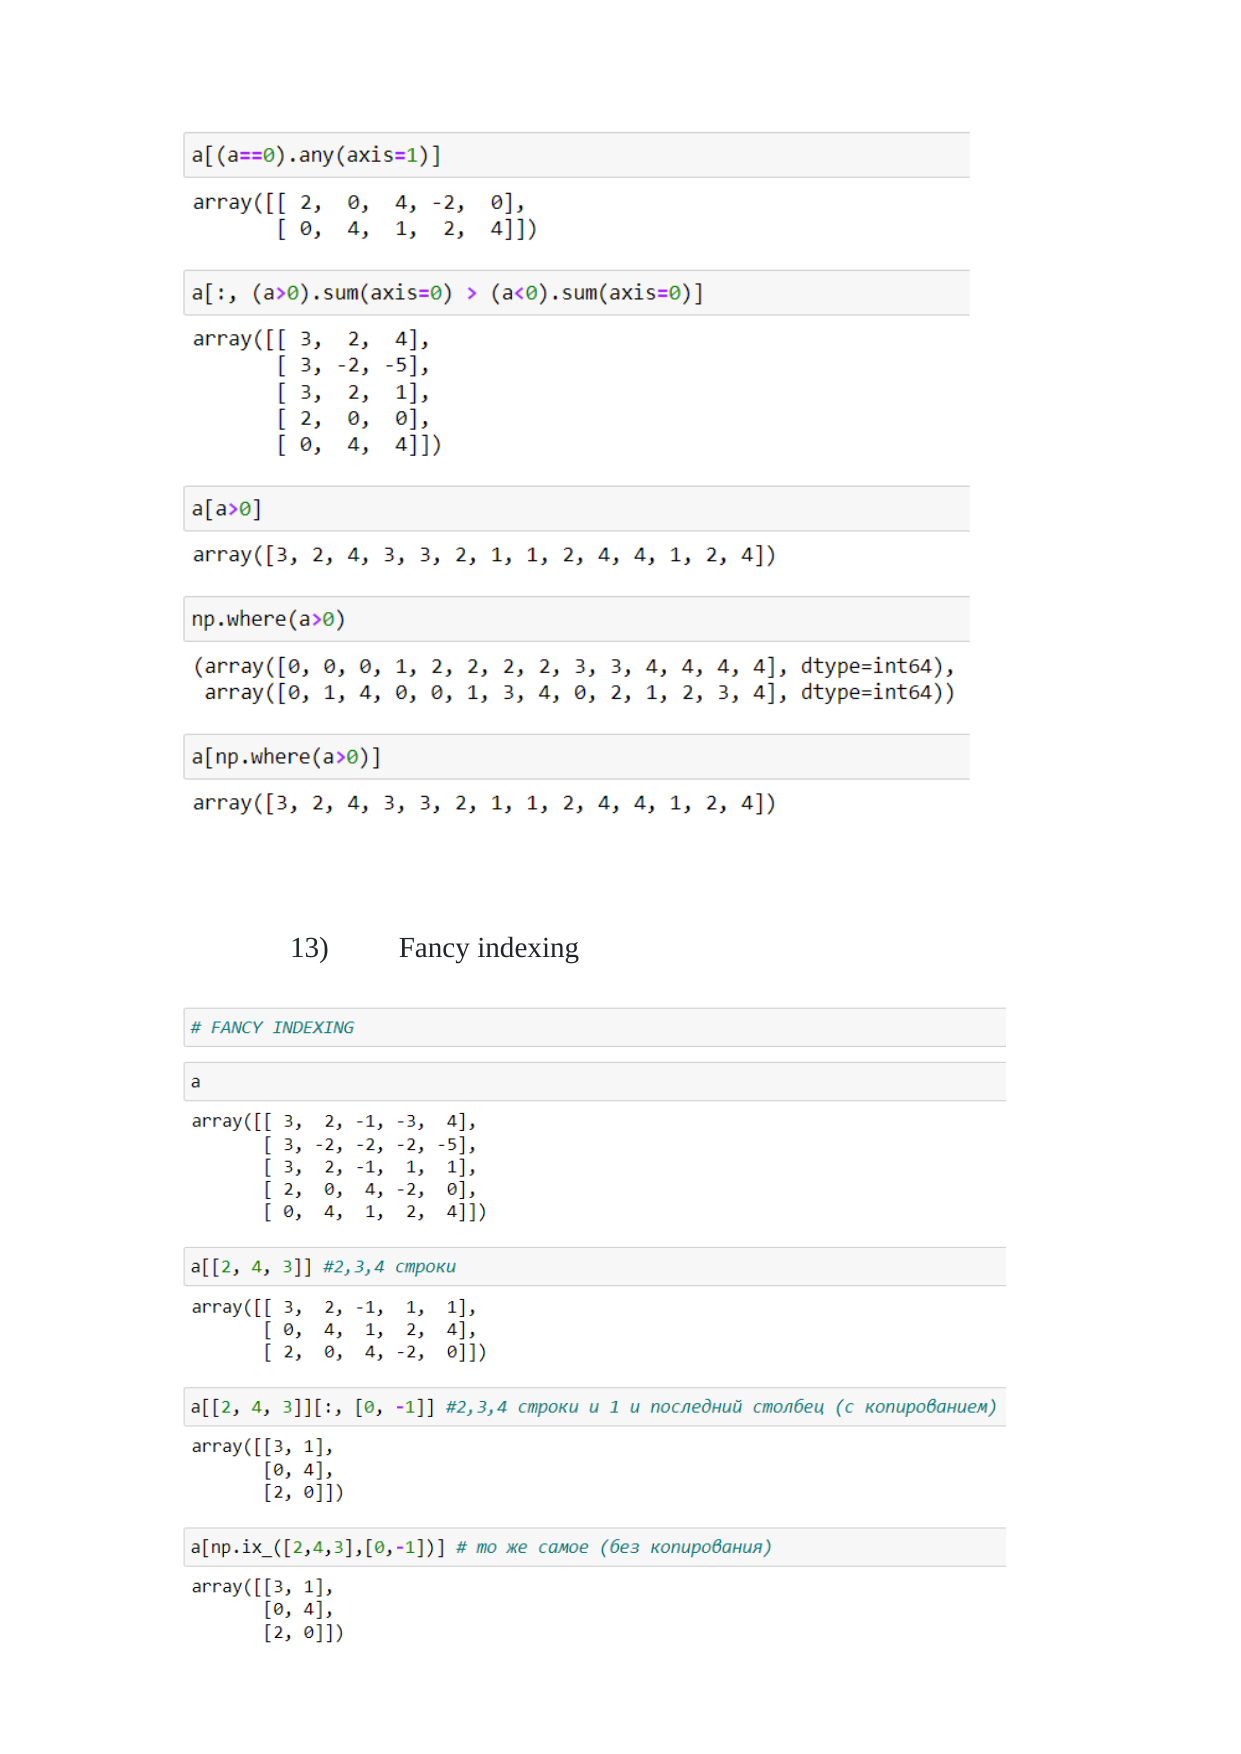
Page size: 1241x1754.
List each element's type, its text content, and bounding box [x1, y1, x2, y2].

picture [177, 997, 1006, 1659]
list Fancy indexing [290, 930, 1152, 964]
picture [177, 118, 970, 830]
